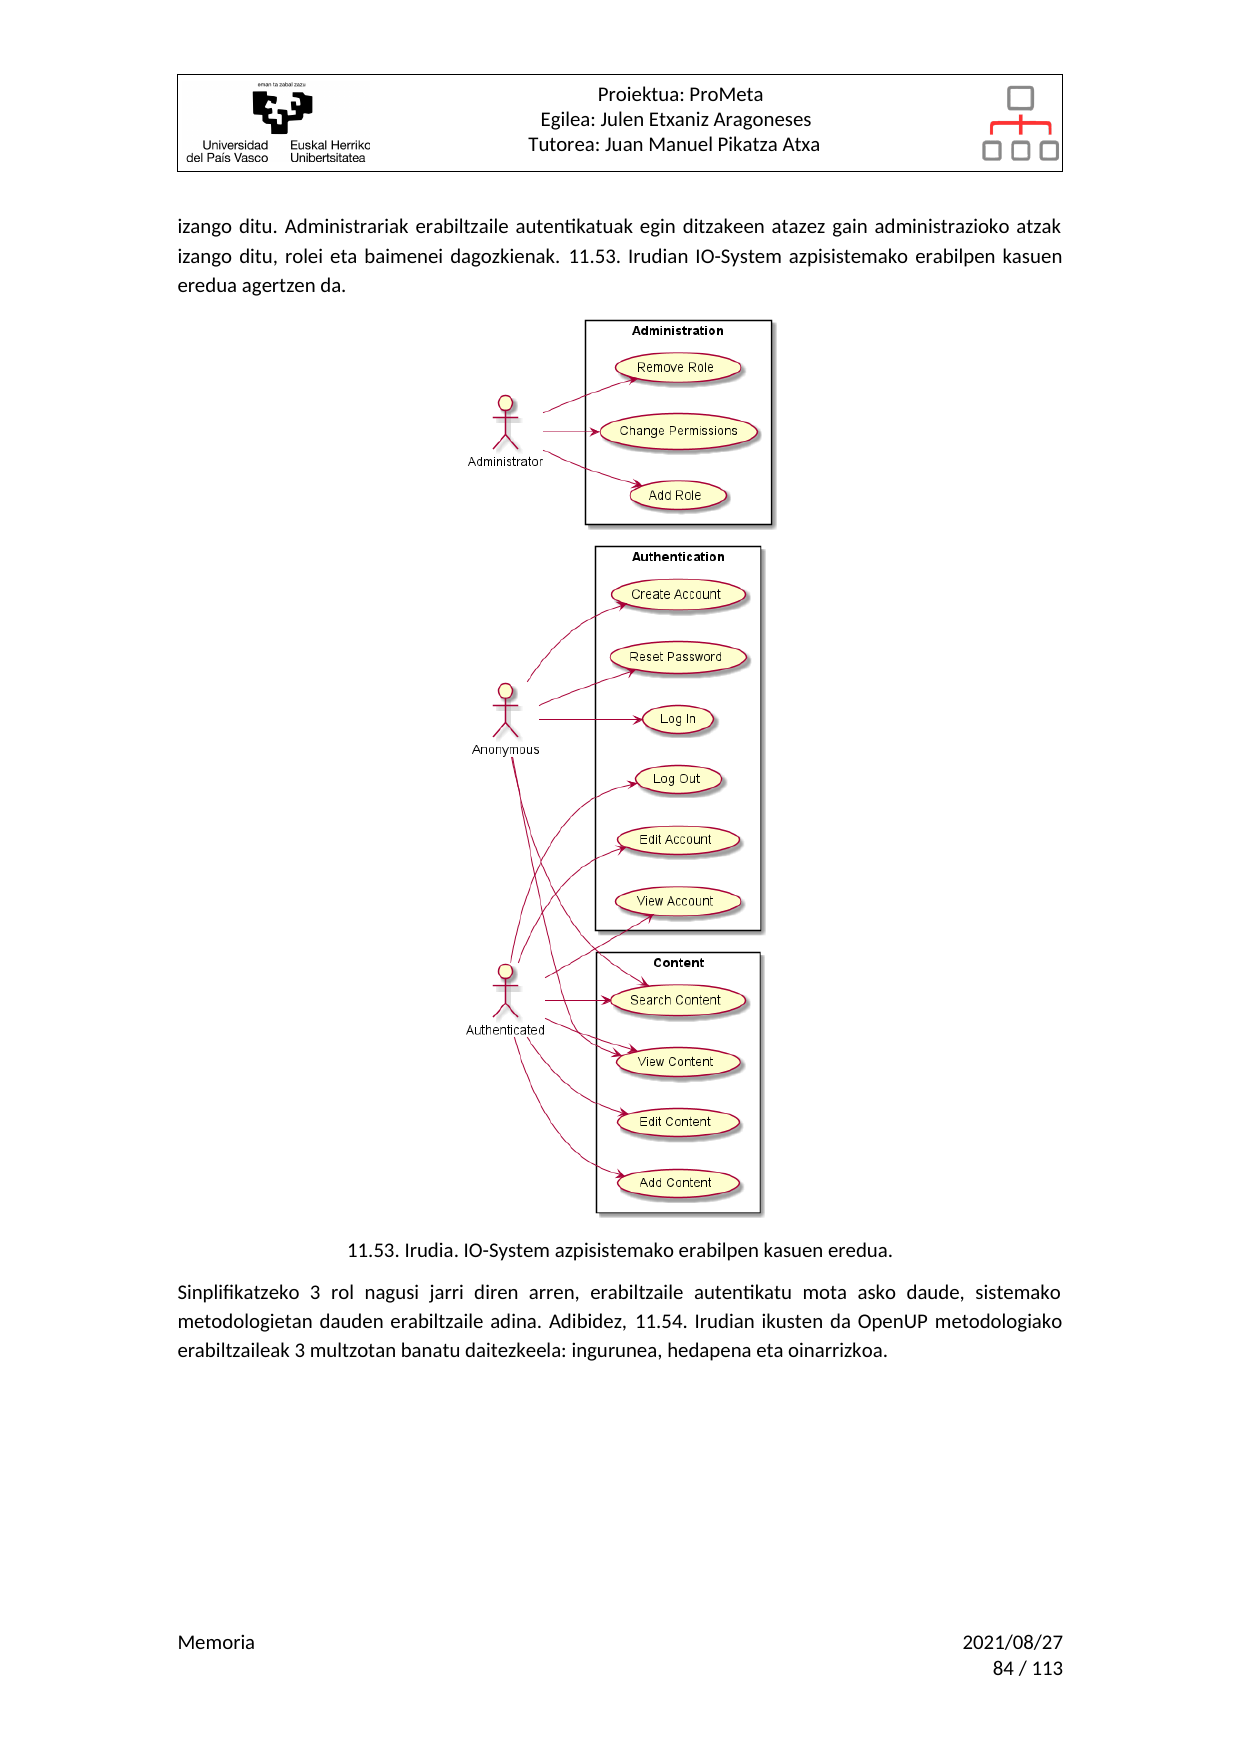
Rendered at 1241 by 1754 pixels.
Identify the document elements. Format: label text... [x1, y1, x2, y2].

picture [460, 313, 781, 1222]
picture [978, 80, 1060, 162]
picture [182, 81, 370, 162]
